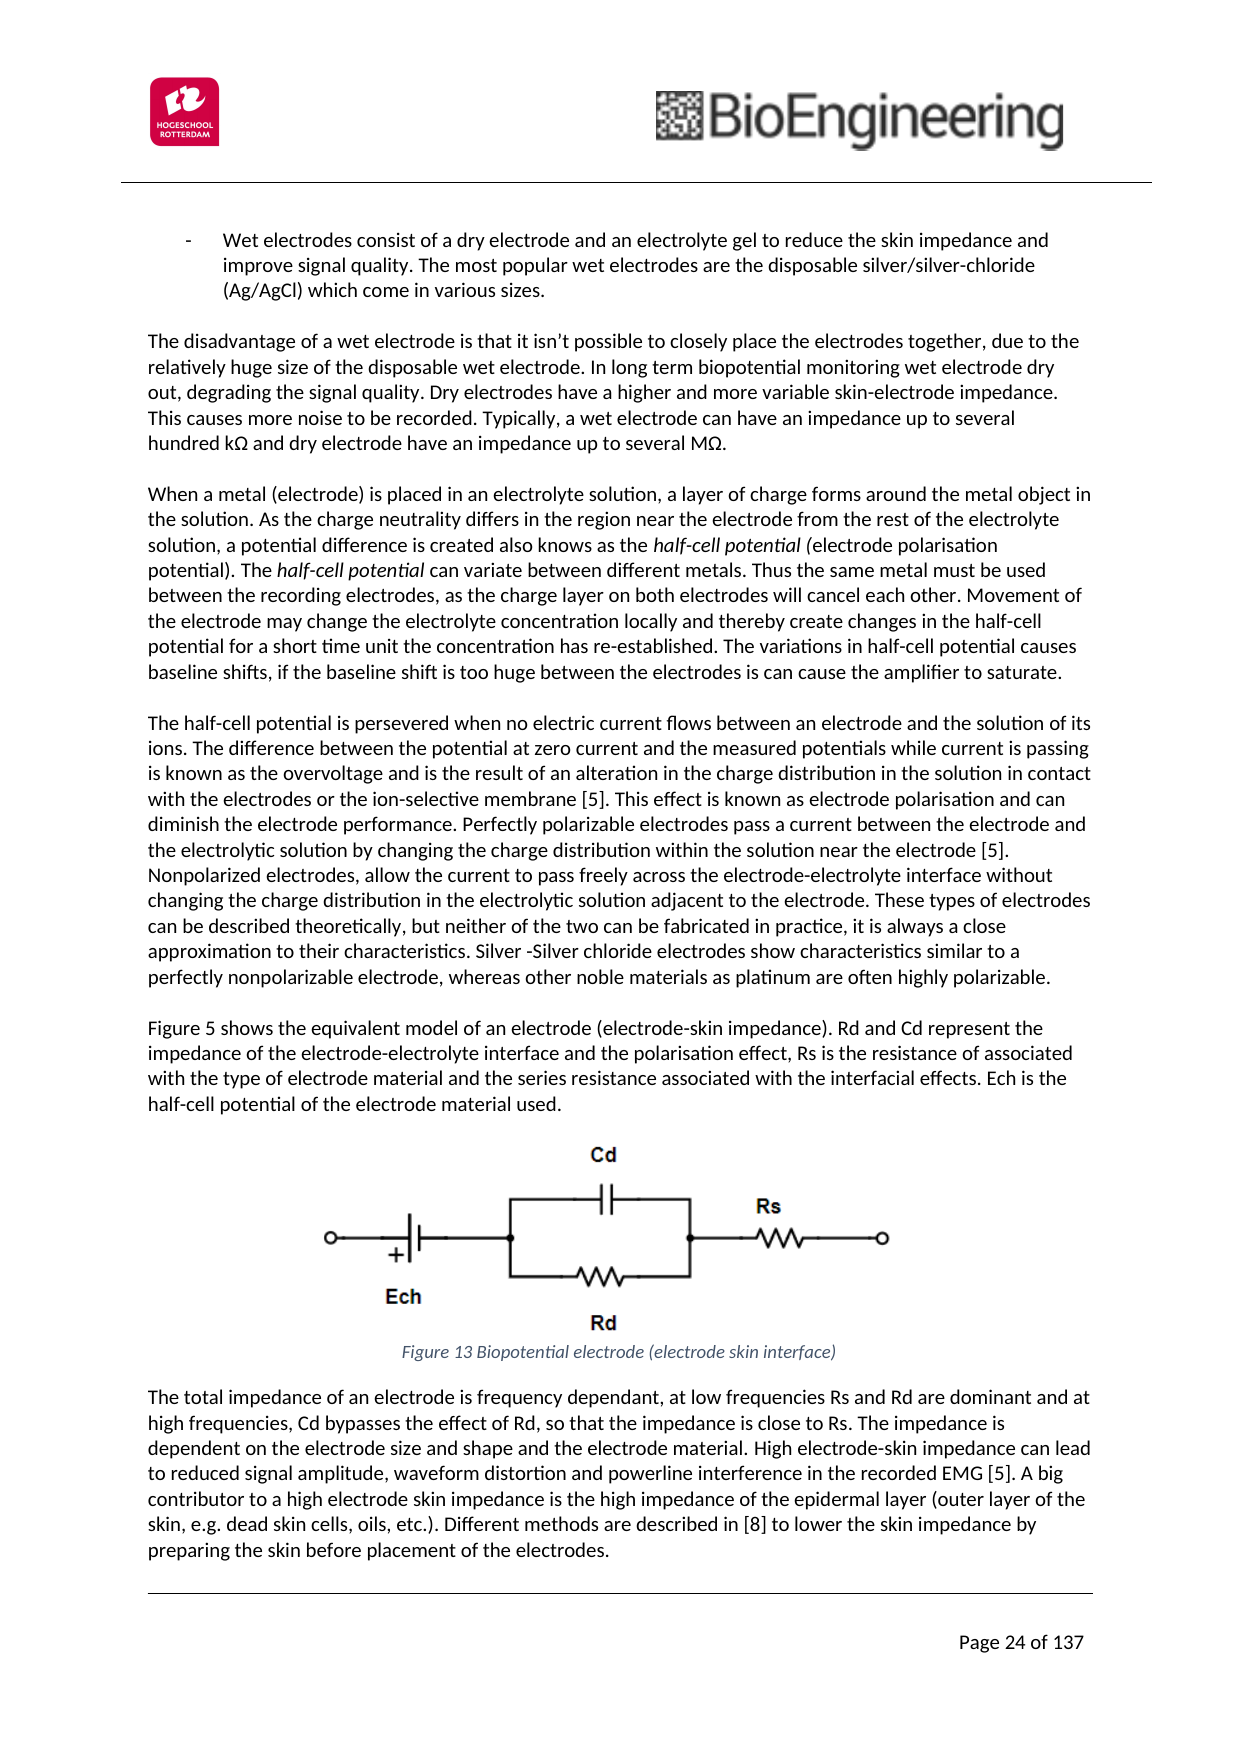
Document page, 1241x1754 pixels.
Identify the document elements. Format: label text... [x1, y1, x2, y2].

list Wet electrodes consist of a dry electrode and an electrolyte gel to reduce the skin impedance and improve signal quality. The most popular wet electrodes are the disposable silver/silver-chloride (Ag/AgCl) which come in various sizes. [185, 227, 1093, 303]
text The half-cell potential is persevered when no electric current flows between an electrode and the solution of its ions. The difference between the potential at zero current and the measured potentials while current is passing is known as the overvoltage and is the result of an alteration in the charge distribution in the solution in contact with the electrodes or the ion-selective membrane [5]. This effect is known as electrode polarisation and can diminish the electrode performance. Perfectly polarizable electrodes pass a current between the electrode and the electrolytic solution by changing the charge distribution within the solution near the electrode [5]. Nonpolarized electrodes, allow the current to pass freely across the electrode-electrolyte interface without changing the charge distribution in the electrolytic solution adjacent to the electrode. These types of electrodes can be described theoretically, but neither of the two can be fabricated in practice, it is always a close approximation to their characteristics. Silver -Silver chloride electrodes show characteristics similar to a perfectly nonpolarizable electrode, whereas other noble materials as platinum are often highly polarizable. [148, 710, 1093, 989]
text The total impedance of an electrode is frequency dependant, at low frequencies Rs and Rd are dominant and at high frequencies, Cd bypasses the effect of Rd, so that the impedance is close to Rs. The impedance is dependent on the electrode size and shape and the electrode material. High electrode-skin impedance can lead to reduced signal amplitude, waveform distortion and powerline interference in the recorded EMG [5]. A big contributor to a high electrode skin impedance is the high impedance of the epidermal layer (outer layer of the skin, e.g. dead skin cells, oils, etc.). Different methods are described in [8] to lower the skin impedance by preparing the skin before placement of the electrodes. [148, 1384, 1093, 1562]
picture [147, 73, 222, 151]
text When a metal (electrode) is placed in an electrolyte solution, a layer of charge forms around the metal object in the solution. As the charge neutrality differs in the region near the electrode from the rest of the electrolyte solution, a potential difference is created also knows as the half-cell potential (electrode polarisation potential). The half-cell potential can variate between different metals. Thus the same metal must be used between the recording electrodes, as the charge layer on both electrodes will cancel each other. Movement of the electrode may change the electrolyte concentration locally and thereby create changes in the half-cell potential for a short time unit the concentration has re-established. The variations in half-cell potential causes baseline shifts, if the baseline shift is too huge between the electrodes is can cause the amplifier to saturate. [148, 481, 1093, 684]
picture [656, 91, 1064, 151]
text Figure 5 shows the equivalent model of an electrode (electrode-skin impedance). Rd and Cd represent the impedance of the electrode-electrolyte interface and the polarisation effect, Rs is the resistance of associated with the type of electrode material and the series resistance associated with the interfacial effects. Ech is the half-cell potential of the electrode material used. [148, 1015, 1093, 1116]
text The disadvantage of a wet electrode is that it isn’t possible to closely place the electrodes together, due to the relatively huge size of the disposable wet electrode. In long term biopotential monitoring wet electrode dry out, degrading the signal quality. Dry electrodes have a higher and more variable skin-electrode impedance. This causes more noise to be recorded. Typically, a wet electrode can have an impedance up to several hundred kΩ and dry electrode have an impedance up to several MΩ. [148, 328, 1093, 456]
picture [298, 1141, 942, 1341]
text Figure 13 Biopotential electrode (electrode skin interface) [148, 1341, 1093, 1363]
